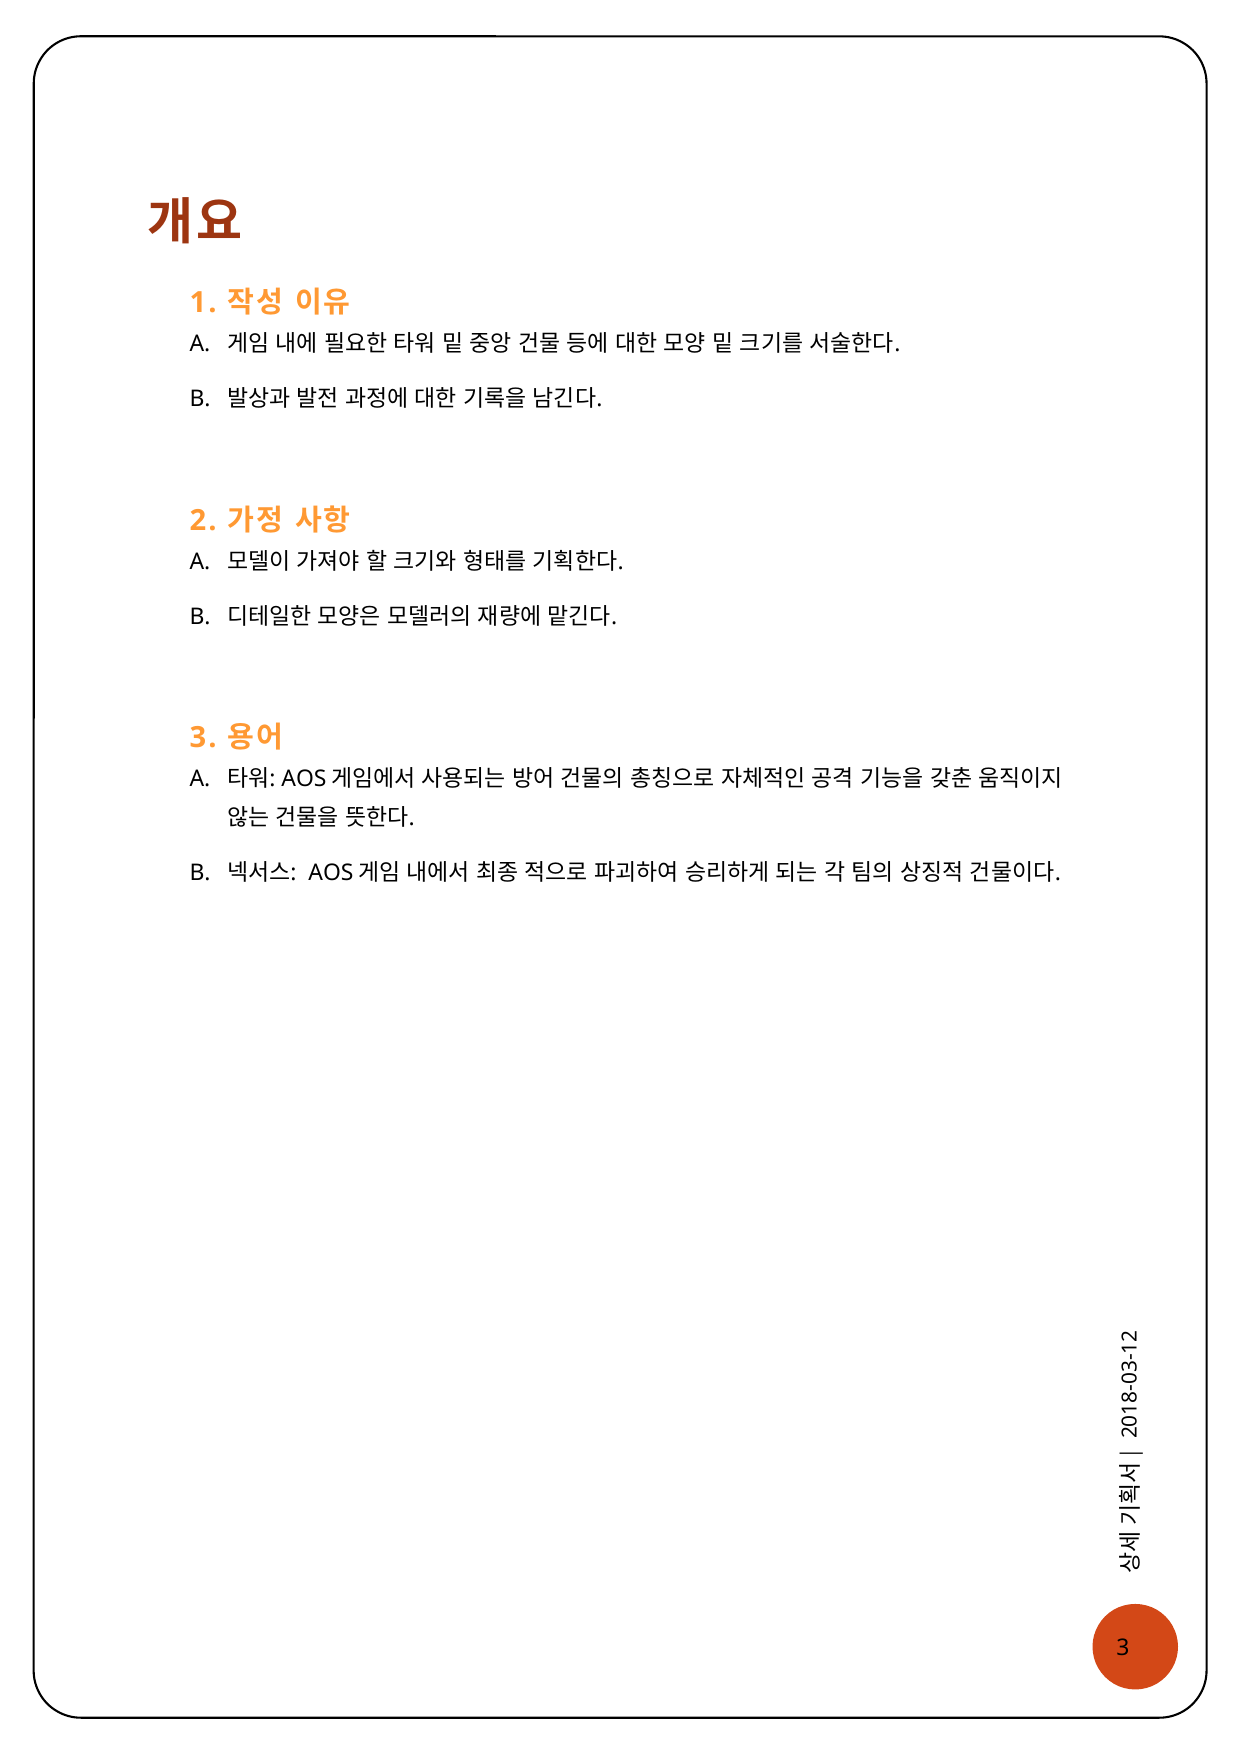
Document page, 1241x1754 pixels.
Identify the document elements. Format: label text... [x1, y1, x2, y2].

list 발상과 발전 과정에 대한 기록을 남긴다. [189, 380, 1092, 413]
list 넥서스: AOS게임 내에서 최종 적으로 파괴하여 승리하게 되는 각 팀의 상징적 건물이다. [189, 853, 1092, 887]
subtitle 작성 이유 [189, 279, 1092, 321]
list 모델이 가져야 할 크기와 형태를 기획한다. [189, 543, 1092, 576]
list 디테일한 모양은 모델러의 재량에 맡긴다. [189, 598, 1092, 631]
list 게임 내에 필요한 타워 밑 중앙 건물 등에 대한 모양 밑 크기를 서술한다. [189, 325, 1092, 358]
list 타워: AOS게임에서 사용되는 방어 건물의 총칭으로 자체적인 공격 기능을 갖춘 움직이지 않는 건물을 뜻한다. [189, 760, 1092, 832]
subtitle 용어 [189, 714, 1092, 756]
subtitle 가정 사항 [189, 496, 1092, 538]
subtitle 개요 [148, 181, 1092, 254]
